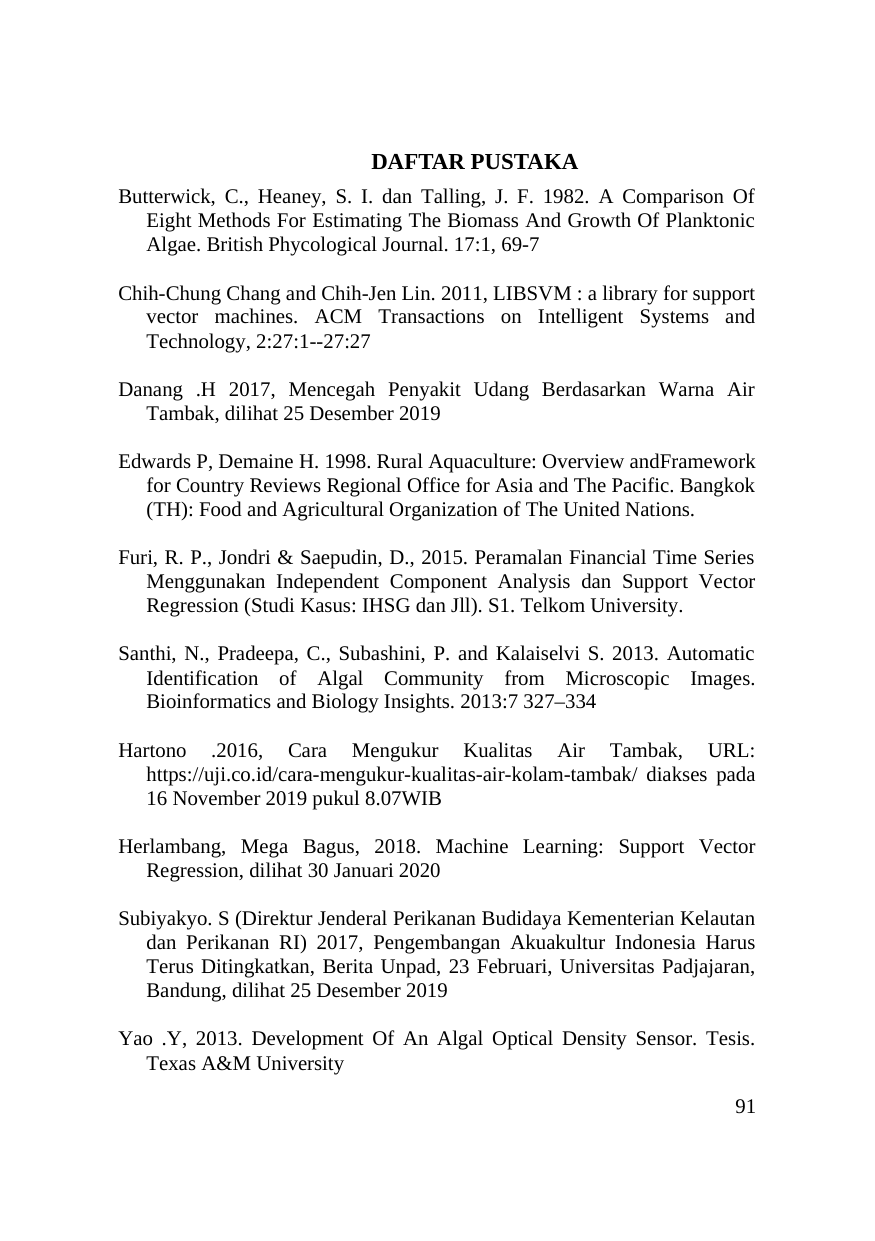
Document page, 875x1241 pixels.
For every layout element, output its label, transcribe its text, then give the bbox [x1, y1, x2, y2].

text Chih-Chung Chang and Chih-Jen Lin. 2011, LIBSVM : a library for support vector machines. ACM Transactions on Intelligent Systems and Technology, 2:27:1--27:27 [118, 280, 756, 353]
text Santhi, N., Pradeepa, C., Subashini, P. and Kalaiselvi S. 2013. Automatic Identification of Algal Community from Microscopic Images. Bioinformatics and Biology Insights. 2013:7 327–334 [118, 641, 756, 713]
text Subiyakyo. S (Direktur Jenderal Perikanan Budidaya Kementerian Kelautan dan Perikanan RI) 2017, Pengembangan Akuakultur Indonesia Harus Terus Ditingkatkan, Berita Unpad, 23 Februari, Universitas Padjajaran, Bandung, dilihat 25 Desember 2019 [118, 906, 756, 1002]
subtitle DAFTAR PUSTAKA [118, 148, 756, 174]
text Edwards P, Demaine H. 1998. Rural Aquaculture: Overview andFramework for Country Reviews Regional Office for Asia and The Pacific. Bangkok (TH): Food and Agricultural Organization of The United Nations. [118, 449, 756, 521]
text Herlambang, Mega Bagus, 2018. Machine Learning: Support Vector Regression, dilihat 30 Januari 2020 [118, 834, 756, 882]
text Danang .H 2017, Mencegah Penyakit Udang Berdasarkan Warna Air Tambak, dilihat 25 Desember 2019 [118, 377, 756, 425]
text Butterwick, C., Heaney, S. I. dan Talling, J. F. 1982. A Comparison Of Eight Methods For Estimating The Biomass And Growth Of Planktonic Algae. British Phycological Journal. 17:1, 69-7 [118, 184, 756, 256]
text Hartono .2016, Cara Mengukur Kualitas Air Tambak, URL: https://uji.co.id/cara-mengukur-kualitas-air-kolam-tambak/ diakses pada 16 November 2019 pukul 8.07WIB [118, 738, 756, 810]
text Yao .Y, 2013. Development Of An Algal Optical Density Sensor. Tesis. Texas A&M University [118, 1026, 756, 1074]
text Furi, R. P., Jondri & Saepudin, D., 2015. Peramalan Financial Time Series Menggunakan Independent Component Analysis dan Support Vector Regression (Studi Kasus: IHSG dan Jll). S1. Telkom University. [118, 545, 756, 617]
